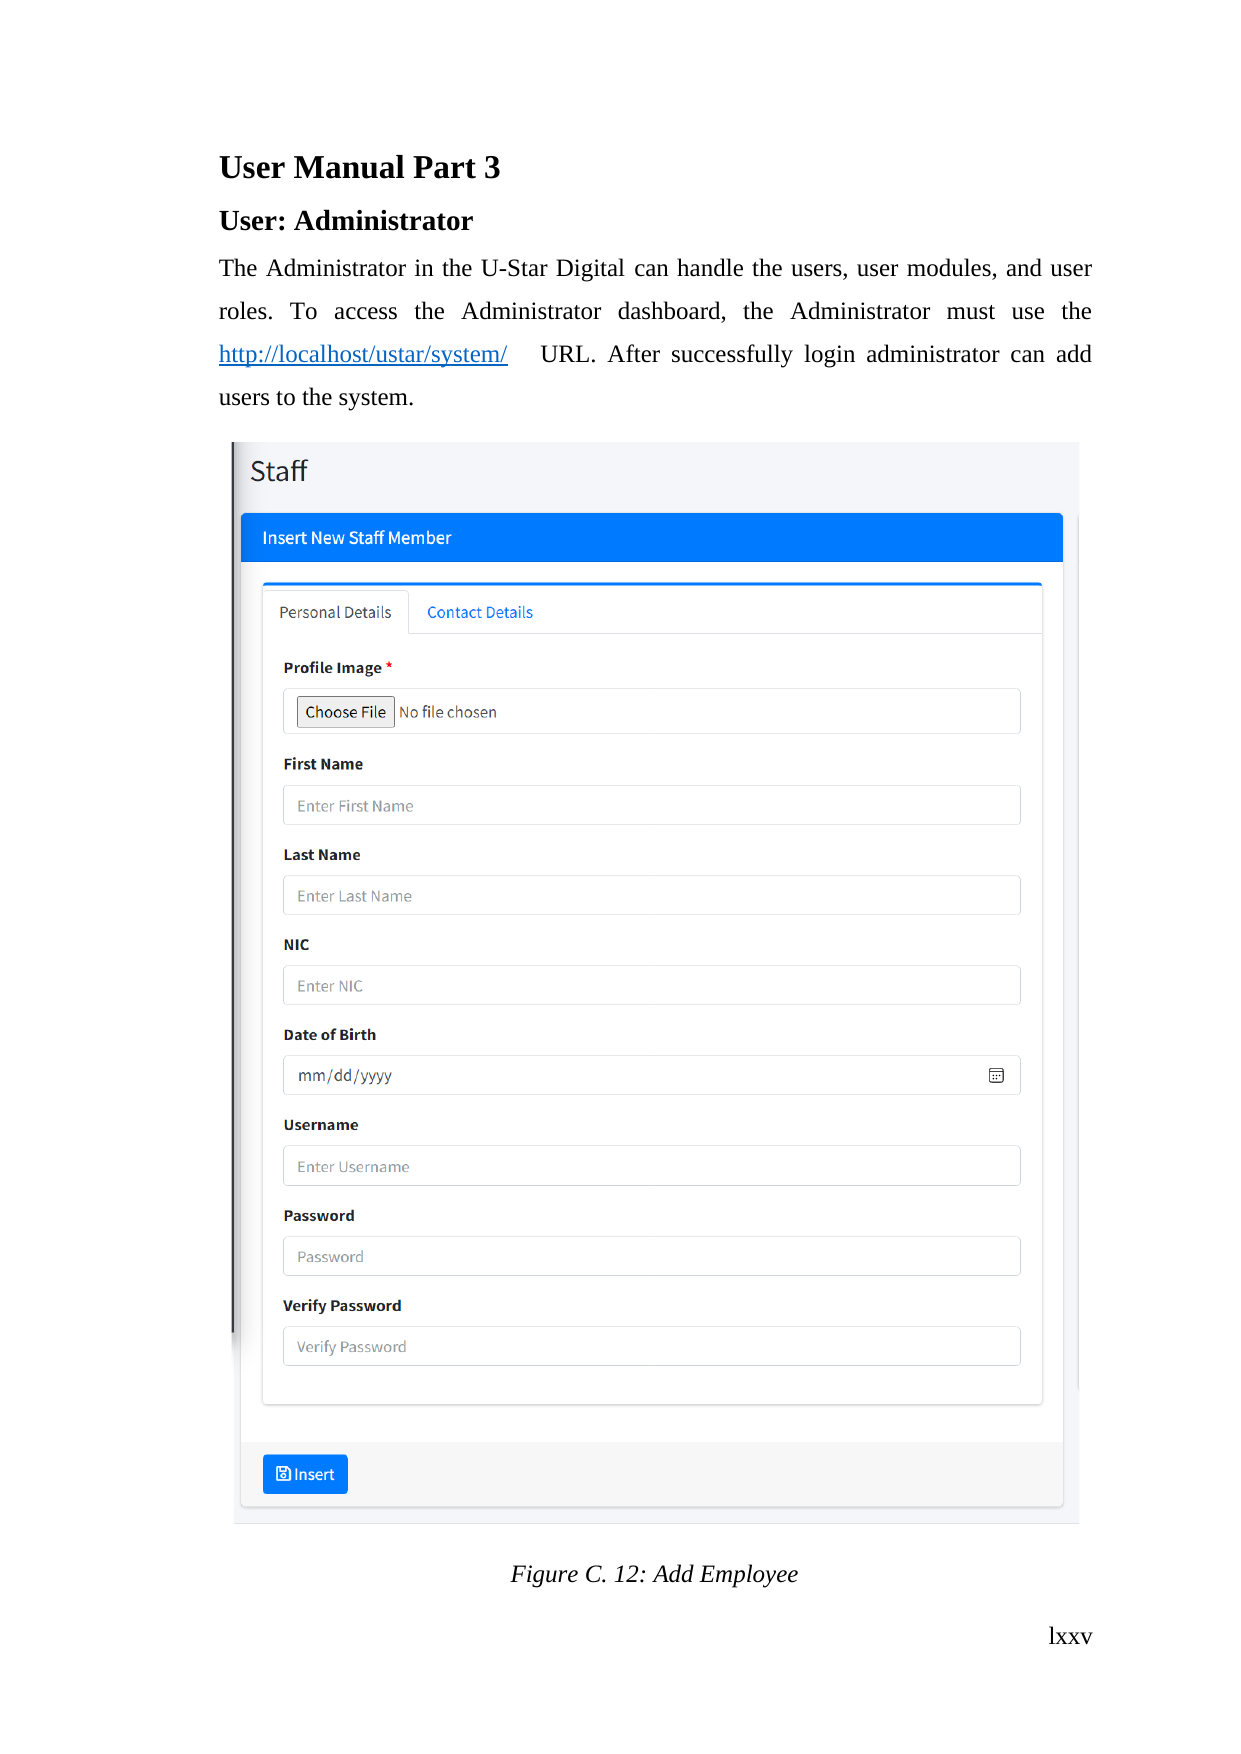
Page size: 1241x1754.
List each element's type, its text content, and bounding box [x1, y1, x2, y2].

text User: Administrator [218, 203, 1093, 236]
picture [231, 442, 1080, 1529]
text The Administrator in the U-Star Digital can handle the users, user modules, and user roles. To access the Administrator dashboard, the Administrator must use the http://localhost/ustar/system/ URL. After successfully login administrator can add users to the system. [218, 253, 1093, 411]
text User Manual Part 3 [218, 148, 1093, 186]
